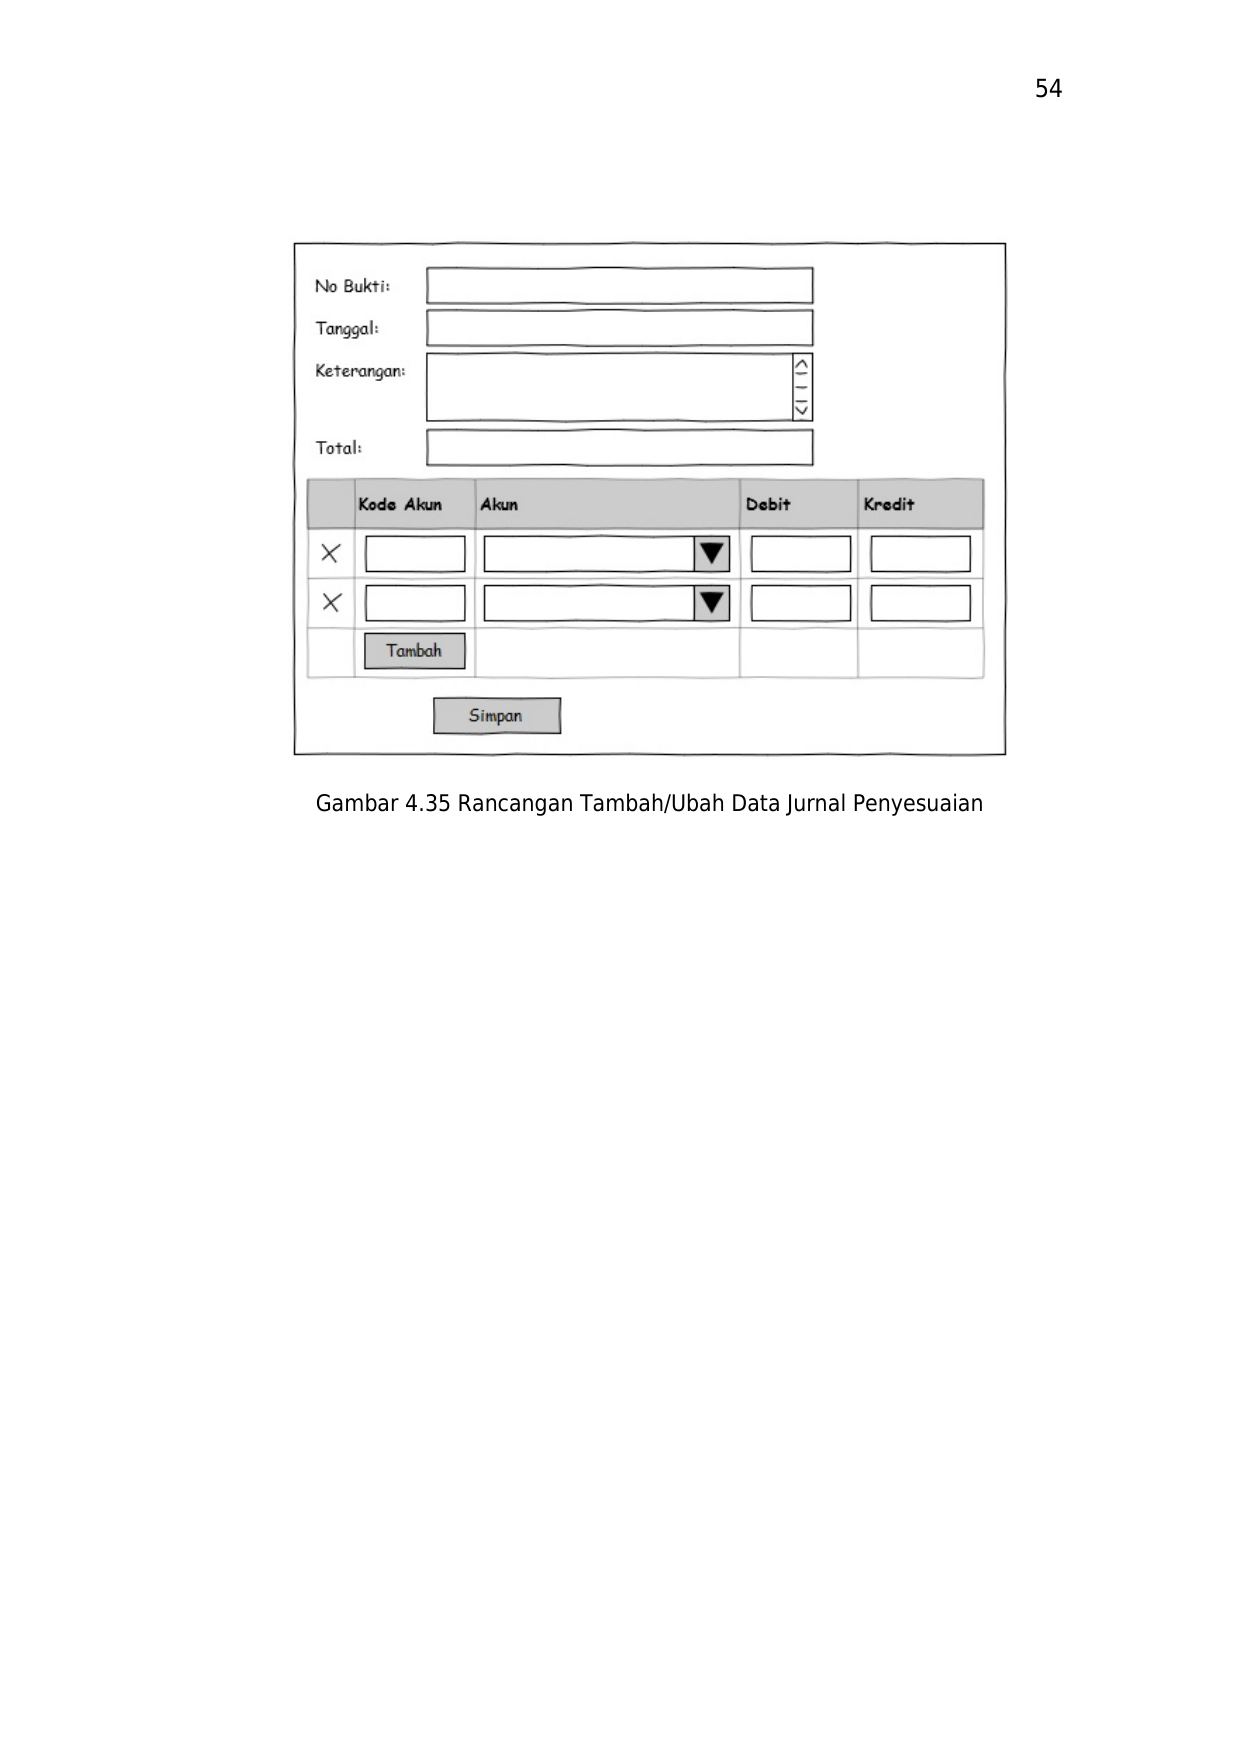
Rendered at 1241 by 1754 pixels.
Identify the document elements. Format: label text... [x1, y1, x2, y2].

picture [287, 236, 1012, 761]
